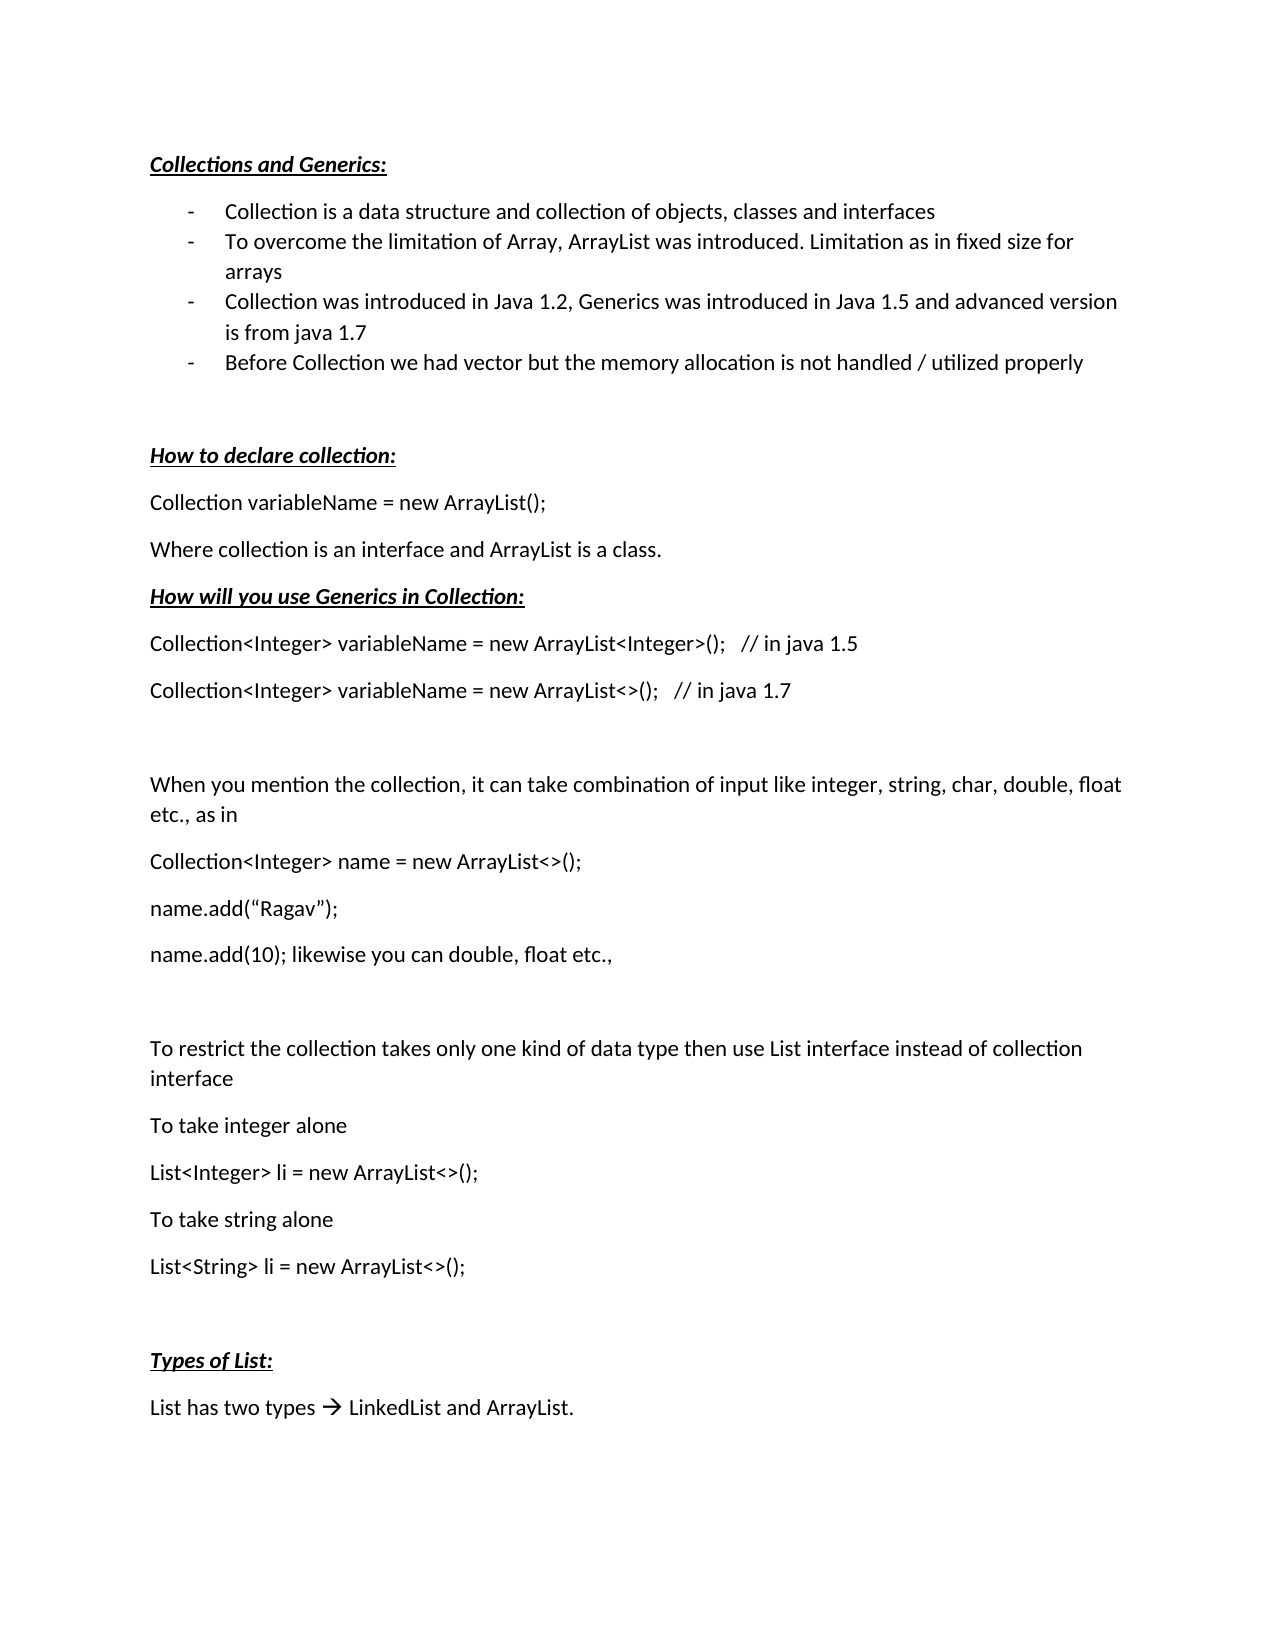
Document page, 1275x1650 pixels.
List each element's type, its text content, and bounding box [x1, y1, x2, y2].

text Where collection is an interface and ArrayList is a class. [150, 535, 1125, 563]
text List has two types LinkedList and ArrayList. [150, 1393, 1125, 1421]
text List<String> li = new ArrayList<>(); [150, 1252, 1125, 1280]
list Collection was introduced in Java 1.2, Generics was introduced in Java 1.5 and advanced version is from java 1.7 [187, 287, 1125, 346]
text Collection<Integer> variableName = new ArrayList<Integer>(); // in java 1.5 [150, 629, 1125, 657]
text Collection<Integer> variableName = new ArrayList<>(); // in java 1.7 [150, 676, 1125, 704]
text name.add(“Ragav”); [150, 894, 1125, 922]
text How will you use Generics in Collection: [150, 582, 1125, 610]
text Collections and Generics: [150, 150, 1125, 178]
text How to declare collection: [150, 442, 1125, 470]
list To overcome the limitation of Array, ArrayList was introduced. Limitation as in fixed size for arrays [187, 227, 1125, 285]
text List<Integer> li = new ArrayList<>(); [150, 1158, 1125, 1186]
text When you mention the collection, it can take combination of input like integer, string, char, double, float etc., as in [150, 770, 1125, 828]
text Types of List: [150, 1346, 1125, 1374]
text Collection<Integer> name = new ArrayList<>(); [150, 847, 1125, 875]
list Before Collection we had vector but the memory allocation is not handled / utilized properly [187, 348, 1125, 376]
text To restrict the collection takes only one kind of data type then use List interface instead of collection interface [150, 1034, 1125, 1093]
text Collection variableName = new ArrayList(); [150, 488, 1125, 517]
text To take integer alone [150, 1111, 1125, 1139]
list Collection is a data structure and collection of objects, classes and interfaces [187, 197, 1125, 225]
text name.add(10); likewise you can double, float etc., [150, 941, 1125, 969]
text To take string alone [150, 1205, 1125, 1233]
